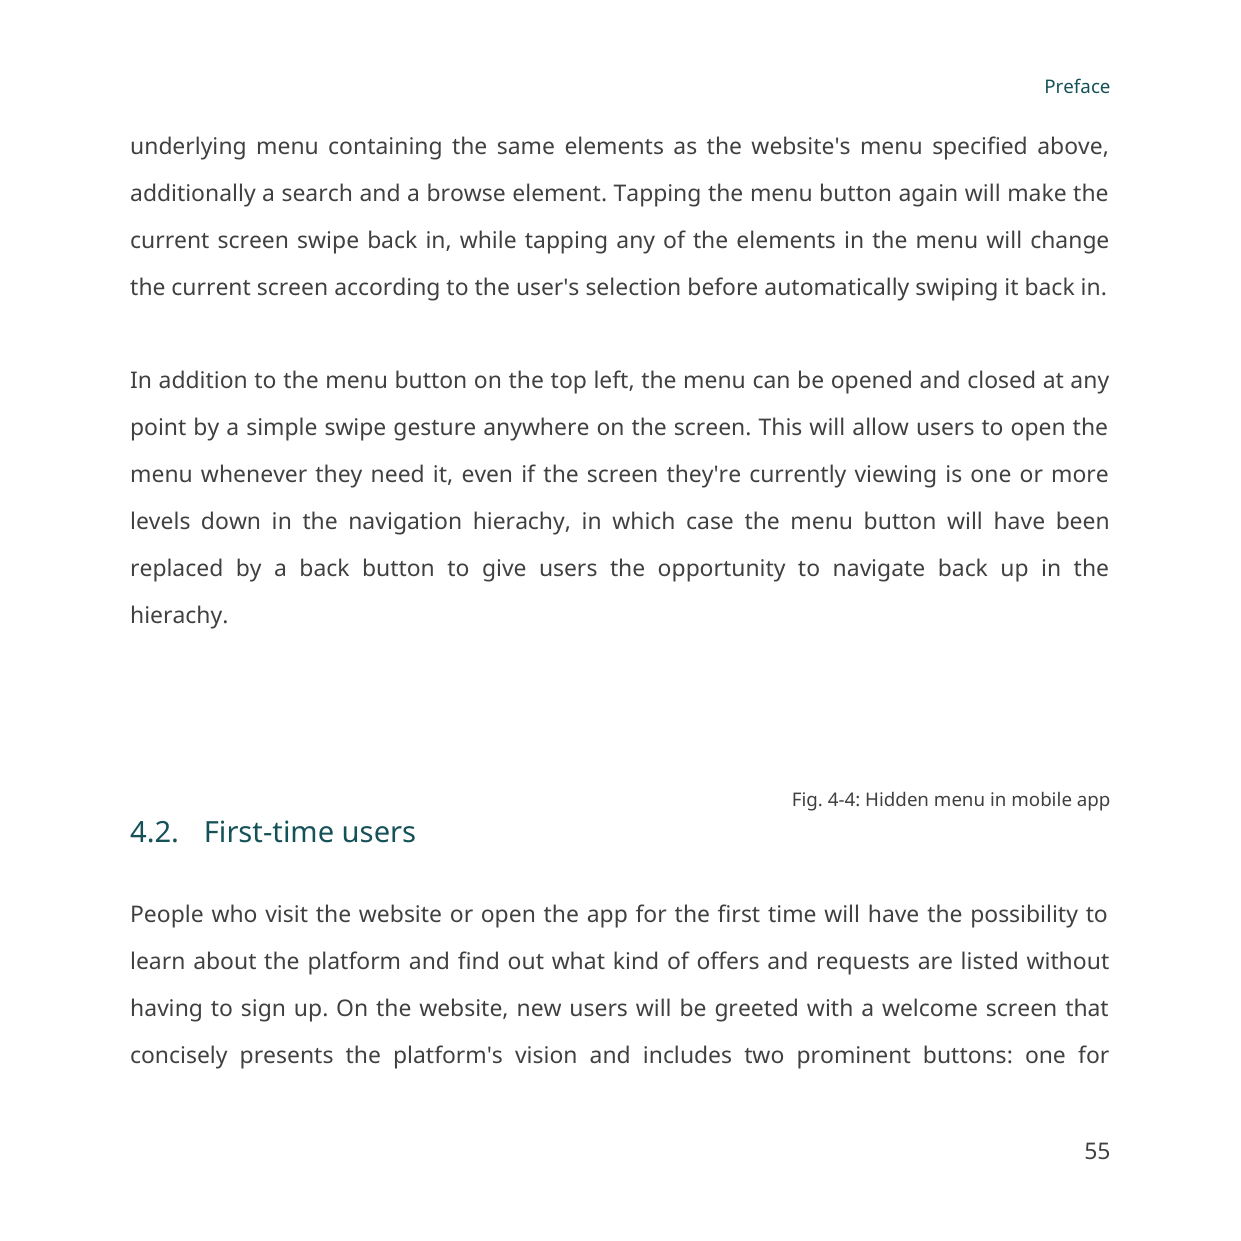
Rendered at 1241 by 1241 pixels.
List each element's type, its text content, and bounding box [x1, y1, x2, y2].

text Fig. 4-4: Hidden menu in mobile app [130, 786, 1110, 812]
subtitle First-time users [130, 812, 1110, 851]
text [130, 898, 1110, 1070]
text In addition to the menu button on the top left, the menu can be opened and closed at any point by a simple swipe gesture anywhere on the screen. This will allow users to open the menu whenever they need it, even if the screen they're currently viewing is one or more levels down in the navigation hierachy, in which case the menu button will have been replaced by a back button to give users the opportunity to navigate back up in the hierachy. [130, 364, 1110, 630]
